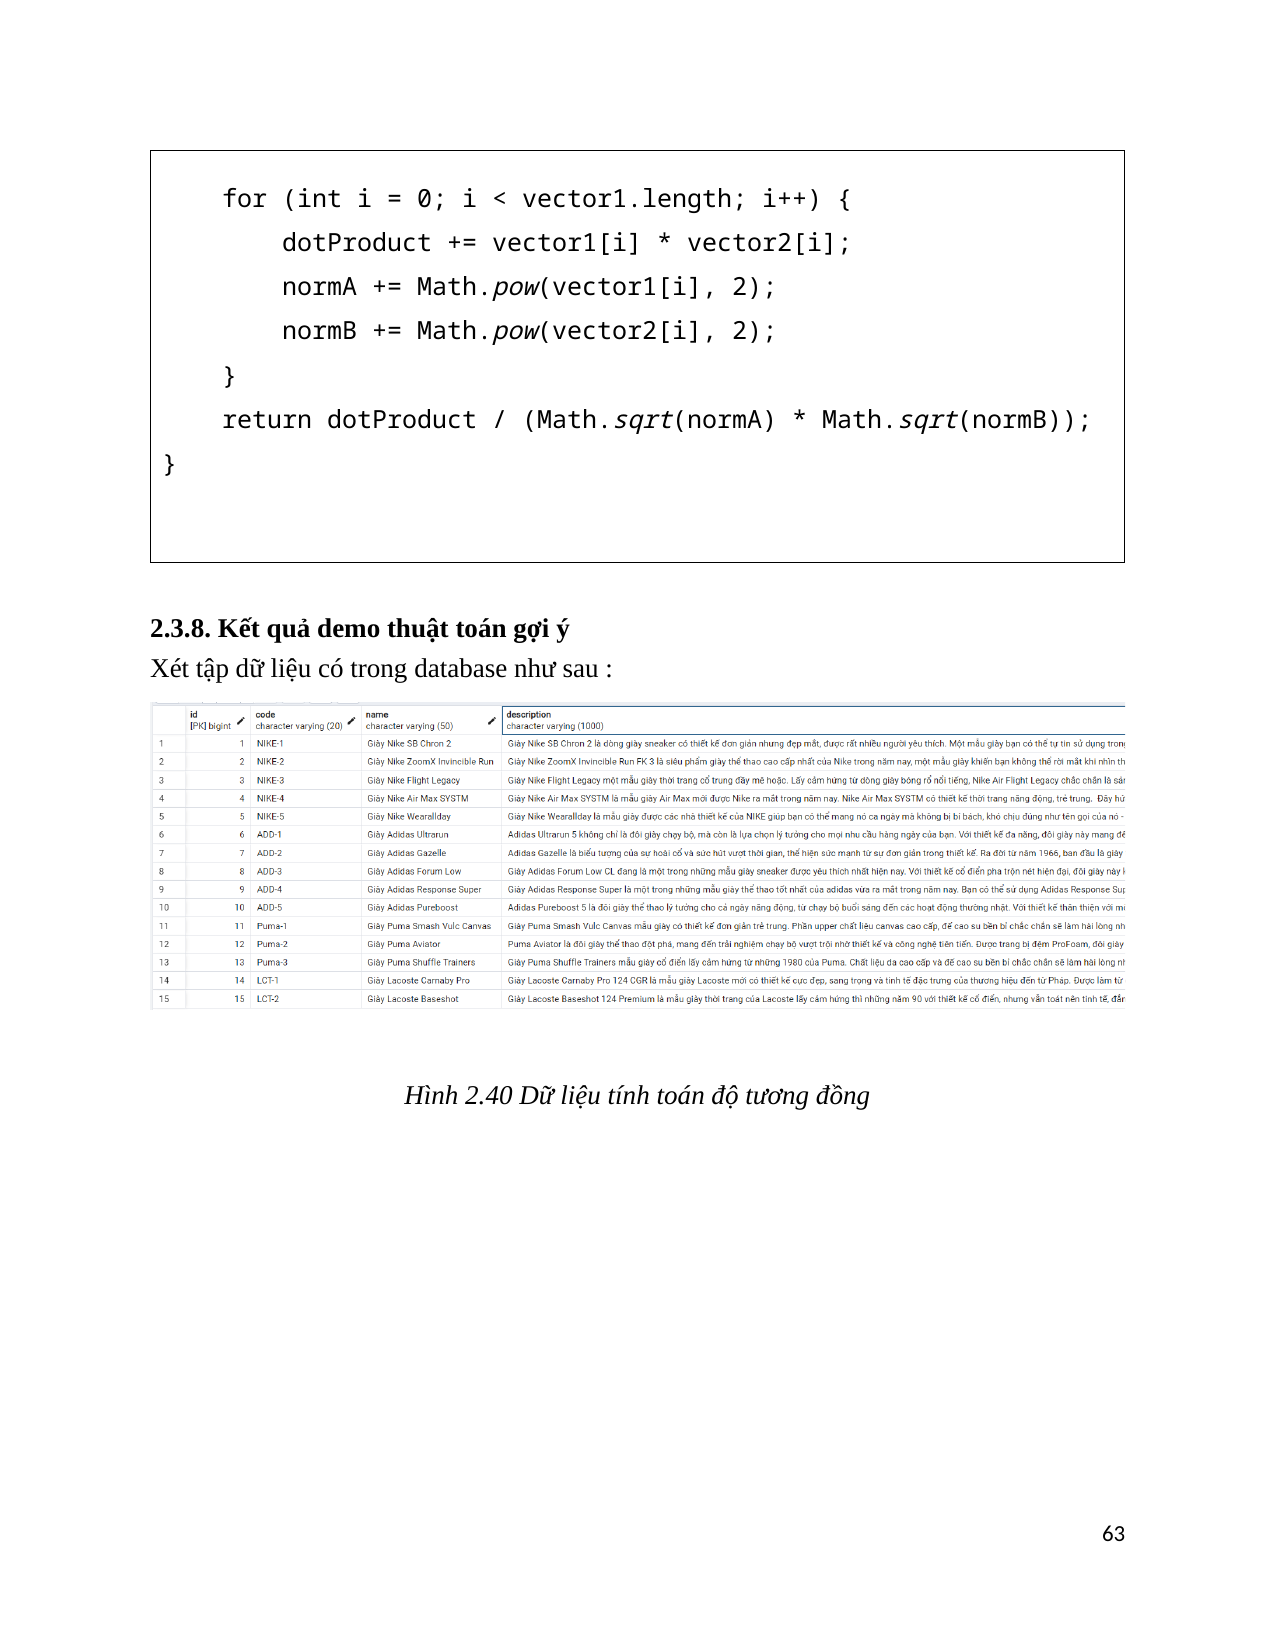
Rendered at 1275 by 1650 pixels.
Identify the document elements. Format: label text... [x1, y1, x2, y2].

text Hình 2.40 Dữ liệu tính toán độ tương đồng [151, 1079, 1122, 1110]
text Xét tập dữ liệu có trong database như sau : [150, 652, 1125, 683]
subtitle 2.3.8. Kết quả demo thuật toán gợi ý [150, 612, 1125, 643]
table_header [151, 151, 1124, 562]
picture [150, 702, 1125, 1010]
